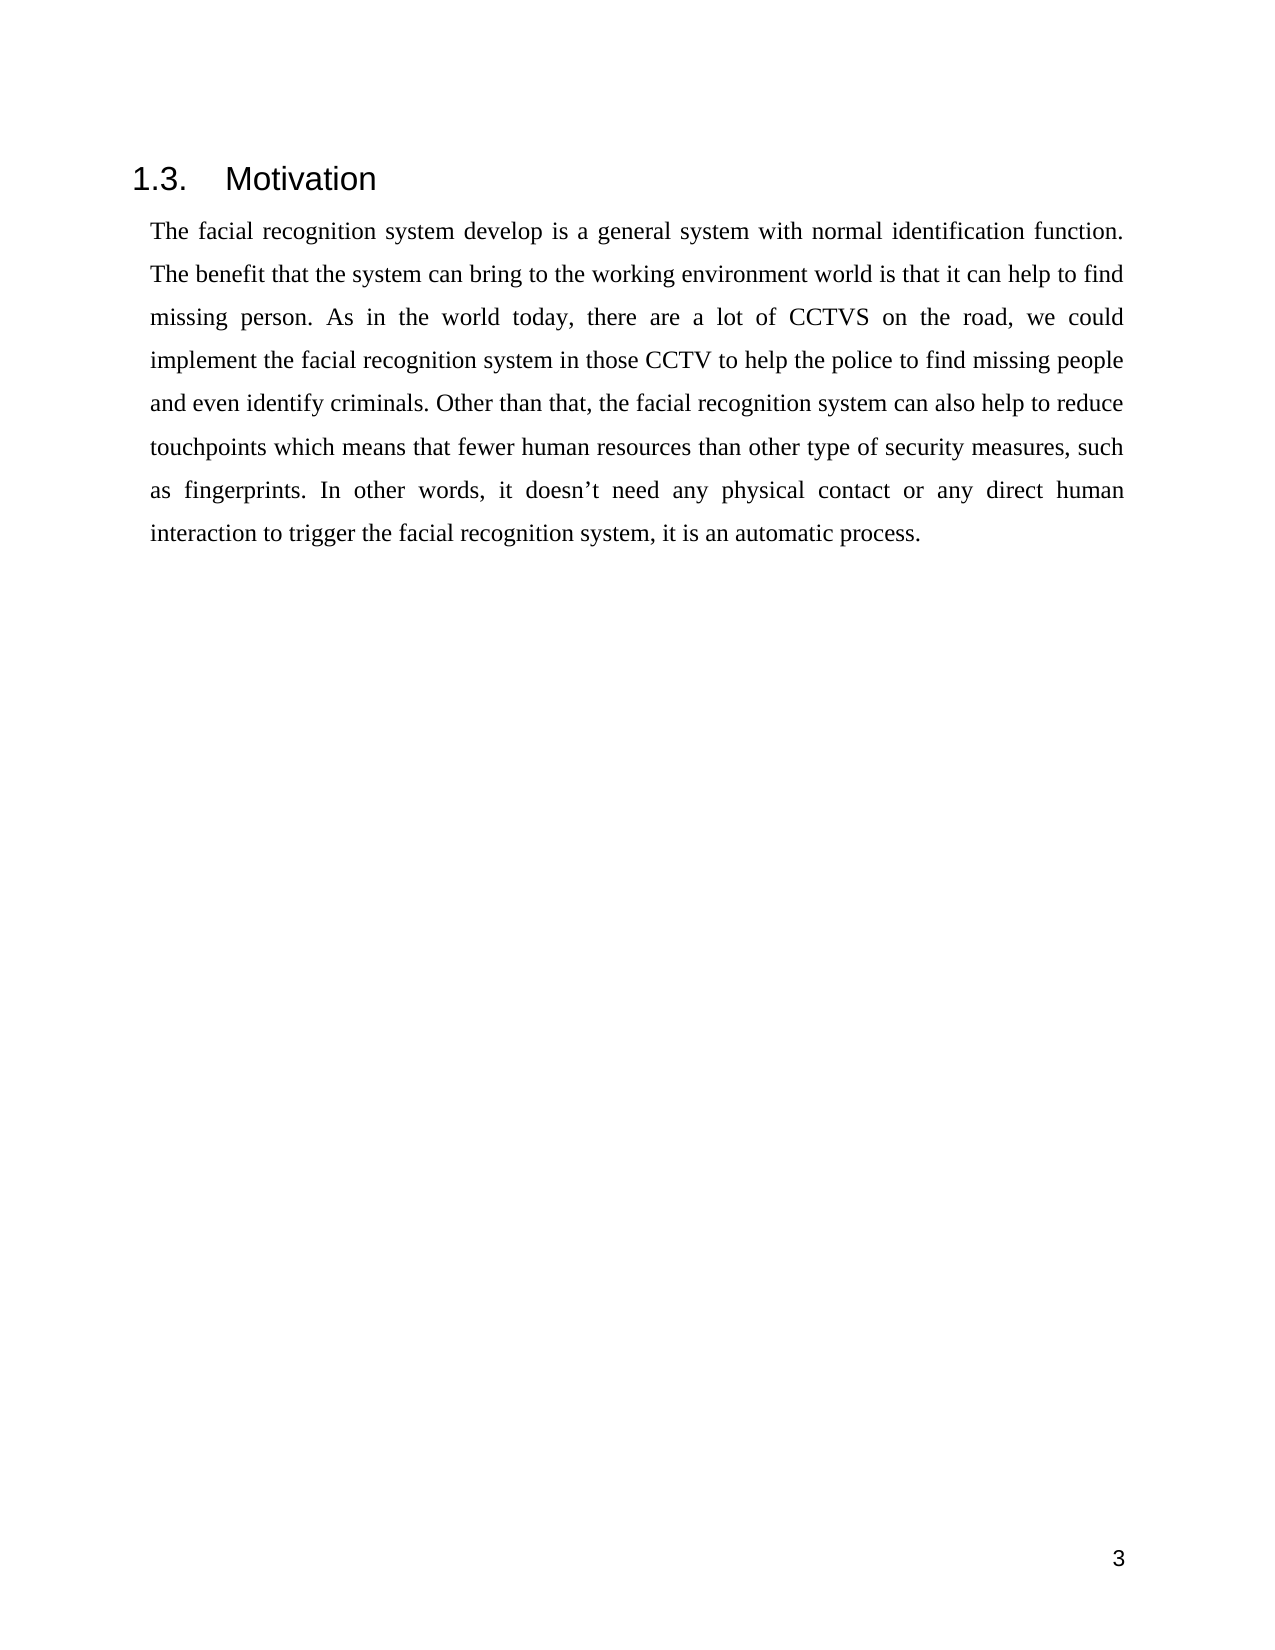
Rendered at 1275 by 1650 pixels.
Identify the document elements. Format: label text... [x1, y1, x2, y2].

subtitle Motivation [187, 159, 1125, 198]
text The facial recognition system develop is a general system with normal identification function. The benefit that the system can bring to the working environment world is that it can help to find missing person. As in the world today, there are a lot of CCTVS on the road, we could implement the facial recognition system in those CCTV to help the police to find missing people and even identify criminals. Other than that, the facial recognition system can also help to reduce touchpoints which means that fewer human resources than other type of security measures, such as fingerprints. In other words, it doesn’t need any physical contact or any direct human interaction to trigger the facial recognition system, it is an automatic process. [150, 216, 1125, 547]
